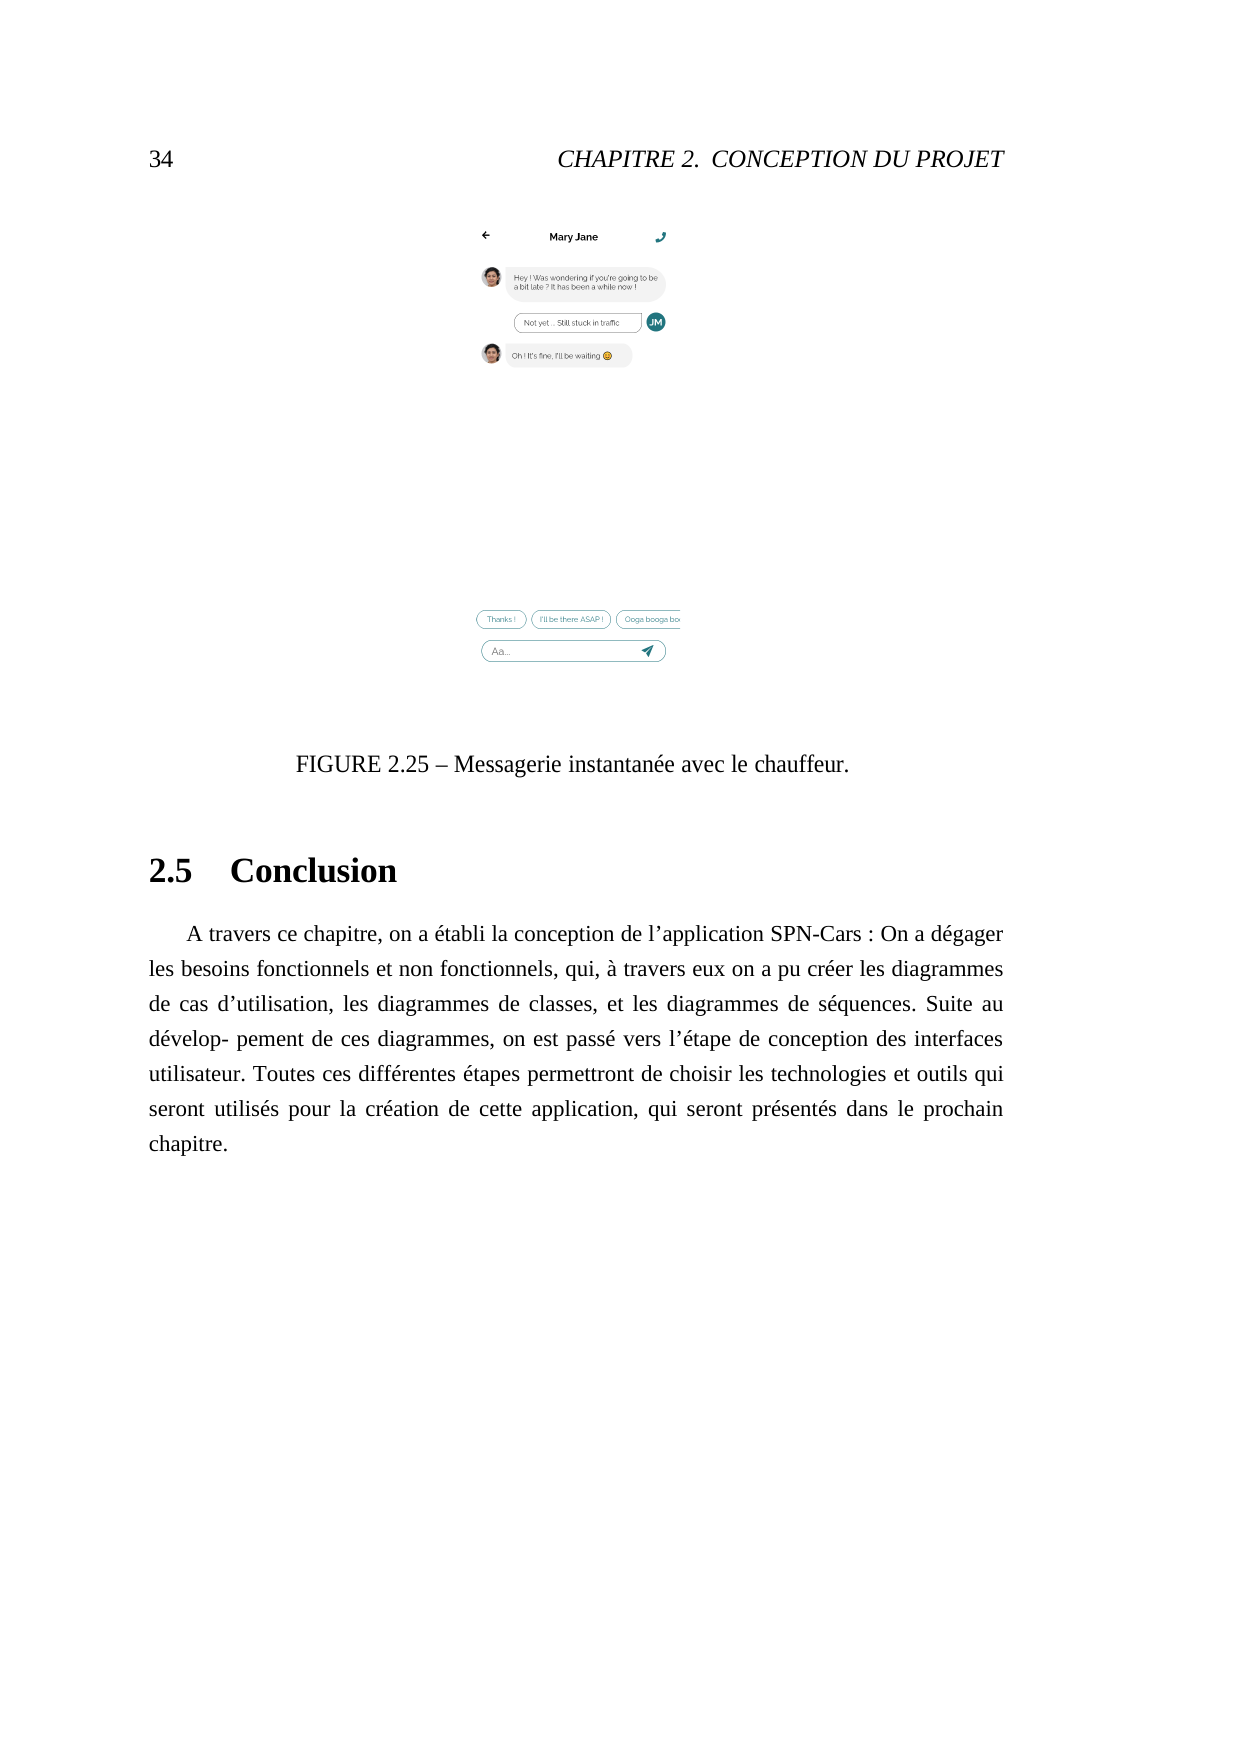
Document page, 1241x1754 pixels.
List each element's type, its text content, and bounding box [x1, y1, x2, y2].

text FIGURE 2.25 – Messagerie instantanée avec le chauffeur. [296, 749, 1240, 778]
subtitle Conclusion [149, 849, 1240, 890]
picture [476, 231, 681, 662]
text 34 CHAPITRE 2. CONCEPTION DU PROJET [149, 144, 1240, 173]
text A travers ce chapitre, on a établi la conception de l’application SPN-Cars : On a dégager les besoins fonctionnels et non fonctionnels, qui, à travers eux on a pu créer les diagrammes de cas d’utilisation, les diagrammes de classes, et les diagrammes de séquences. Suite au dévelop- pement de ces diagrammes, on est passé vers l’étape de conception des interfaces utilisateur. Toutes ces différentes étapes permettront de choisir les technologies et outils qui seront utilisés pour la création de cette application, qui seront présentés dans le prochain chapitre. [149, 921, 1004, 1157]
